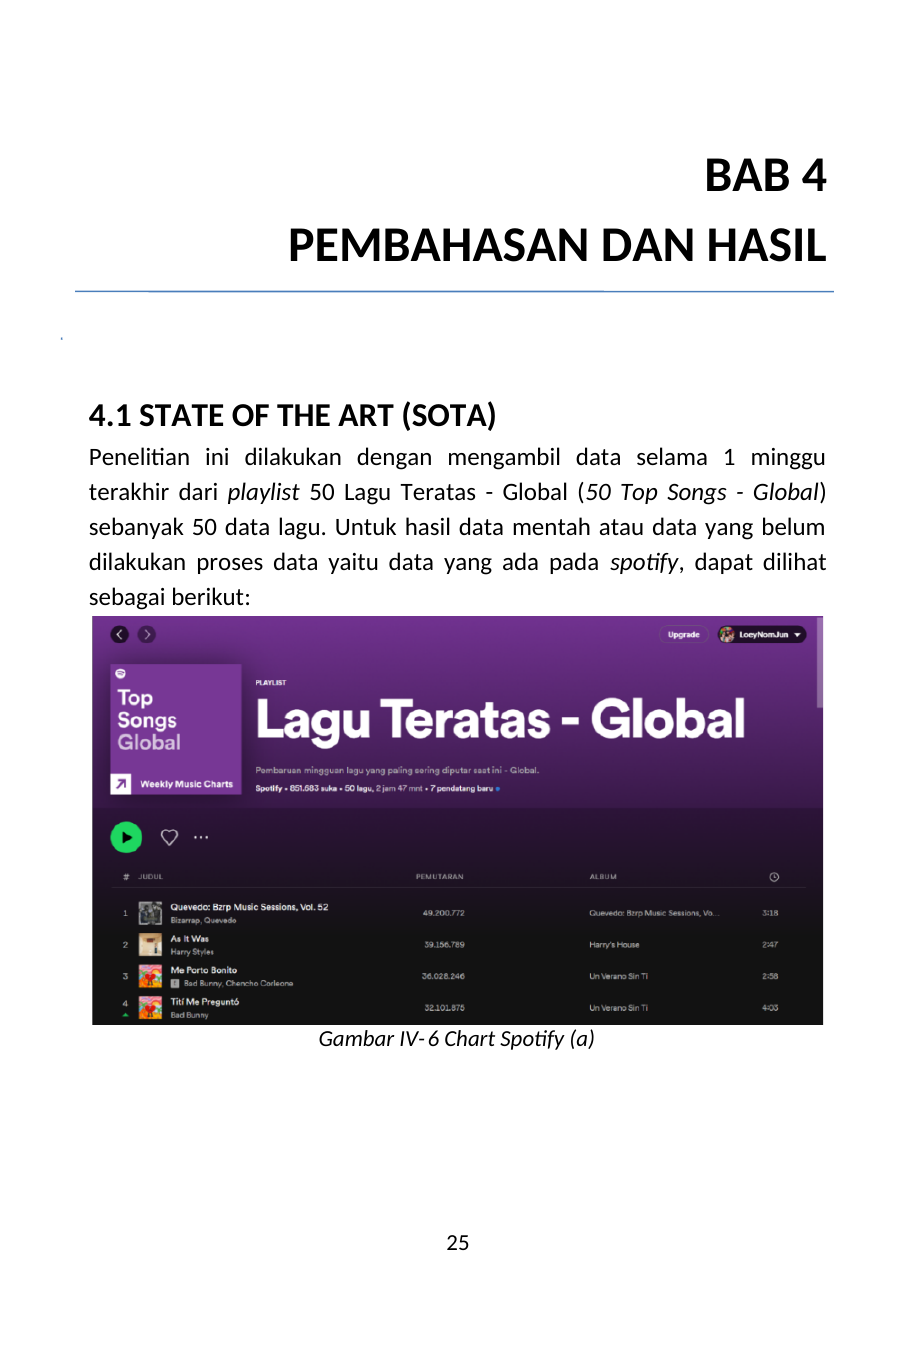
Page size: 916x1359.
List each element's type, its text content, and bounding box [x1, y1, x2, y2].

text Penelitian ini dilakukan dengan mengambil data selama 1 minggu terakhir dari playlist 50 Lagu Teratas - Global (50 Top Songs - Global) sebanyak 50 data lagu. Untuk hasil data mentah atau data yang belum dilakukan proses data yaitu data yang ada pada spotify, dapat dilihat sebagai berikut: [89, 441, 827, 612]
subtitle BAB 4 PEMBAHASAN DAN HASIL [126, 143, 827, 274]
picture [92, 616, 824, 1025]
subtitle 4.1 STATE OF THE ART (SOTA) [89, 394, 827, 435]
